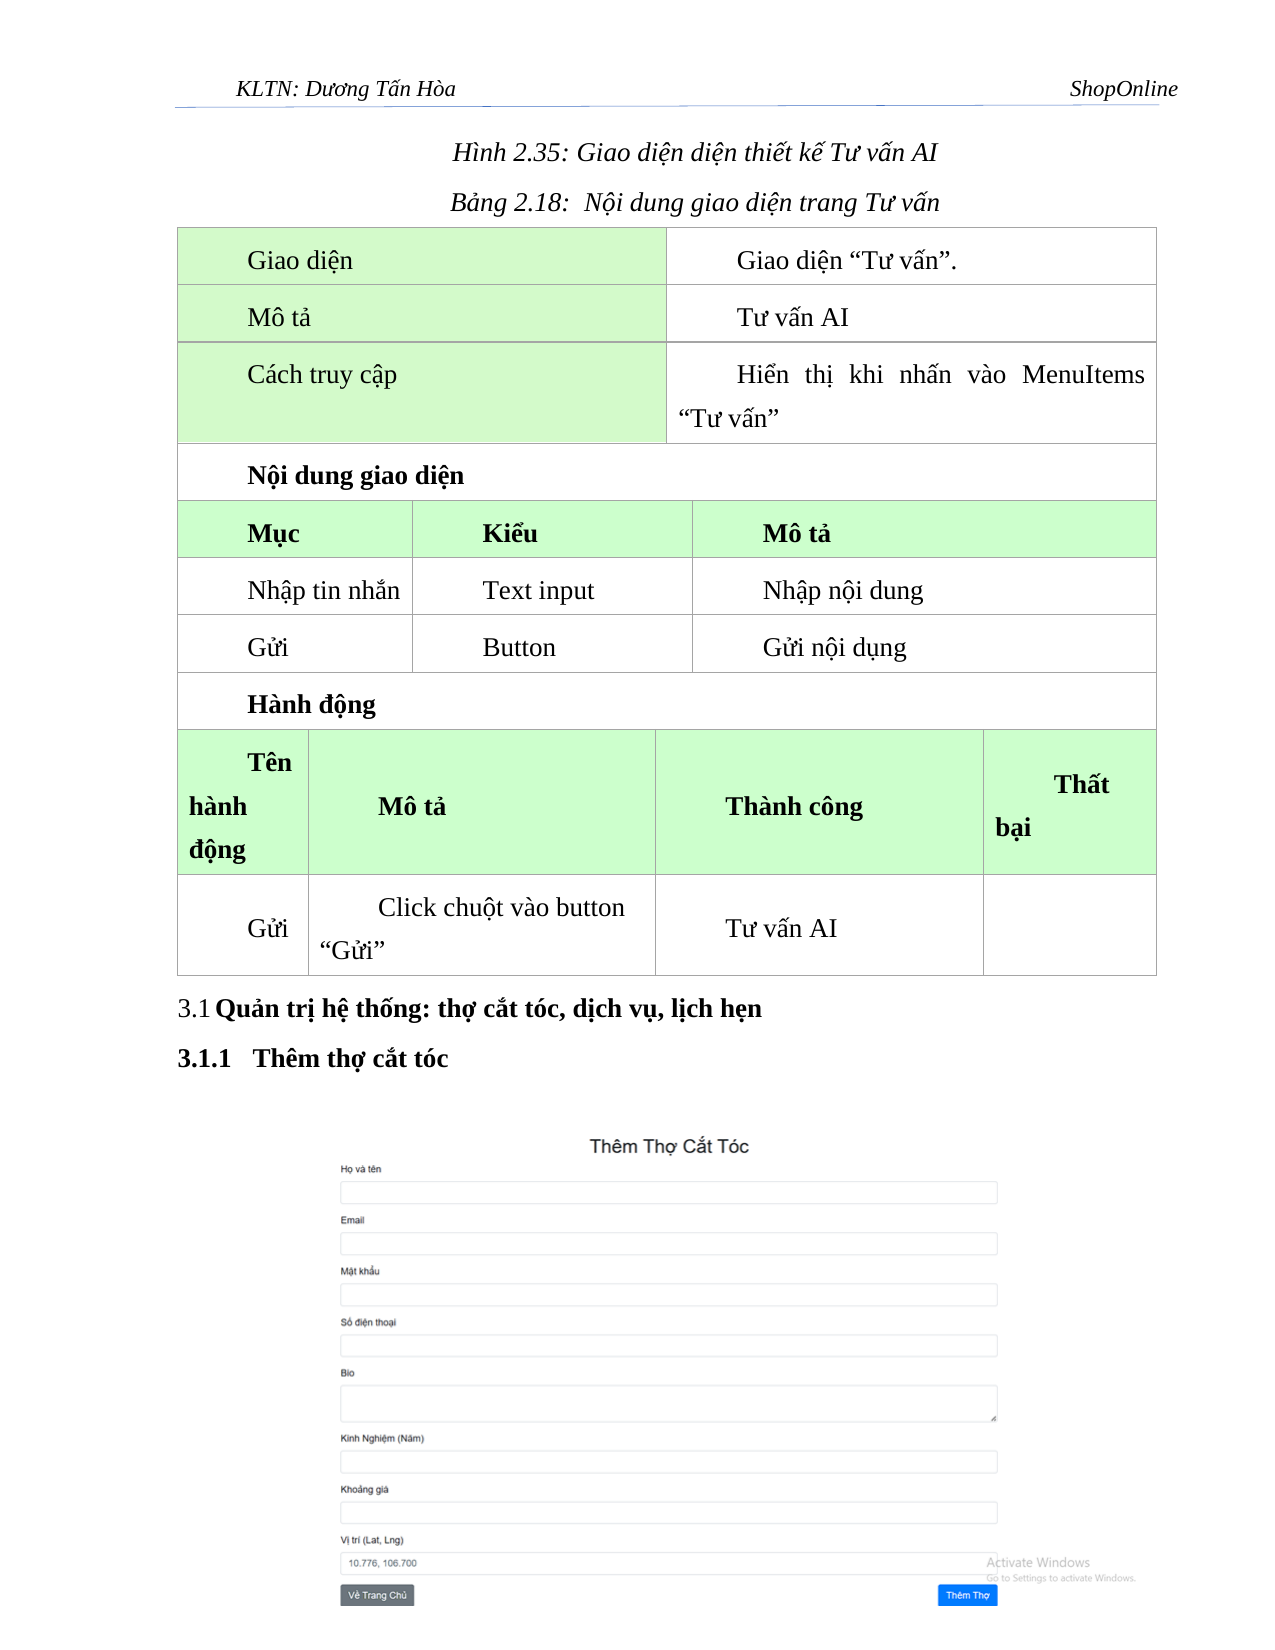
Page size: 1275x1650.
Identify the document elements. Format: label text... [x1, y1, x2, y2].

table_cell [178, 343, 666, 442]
text Bảng 2.18: Nội dung giao diện trang Tư vấn [177, 177, 1157, 221]
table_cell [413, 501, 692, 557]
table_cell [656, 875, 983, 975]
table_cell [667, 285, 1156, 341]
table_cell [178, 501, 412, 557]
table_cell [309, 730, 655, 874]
text Hình 2.35: Giao diện diện thiết kế Tư vấn AI [177, 127, 1157, 171]
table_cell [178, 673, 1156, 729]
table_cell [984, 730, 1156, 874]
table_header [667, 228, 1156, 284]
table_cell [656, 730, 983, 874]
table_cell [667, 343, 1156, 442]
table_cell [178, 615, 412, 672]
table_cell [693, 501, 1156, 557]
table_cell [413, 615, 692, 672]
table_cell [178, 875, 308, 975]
subtitle Quản trị hệ thống: thợ cắt tóc, dịch vụ, lịch hẹn [177, 982, 1157, 1026]
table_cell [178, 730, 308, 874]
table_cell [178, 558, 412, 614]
picture [177, 1125, 1158, 1606]
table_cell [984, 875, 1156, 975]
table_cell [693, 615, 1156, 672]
list Thêm thợ cắt tóc [177, 1032, 1157, 1076]
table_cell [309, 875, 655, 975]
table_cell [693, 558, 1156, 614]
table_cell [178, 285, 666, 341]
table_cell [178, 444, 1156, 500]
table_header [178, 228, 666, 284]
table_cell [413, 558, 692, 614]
